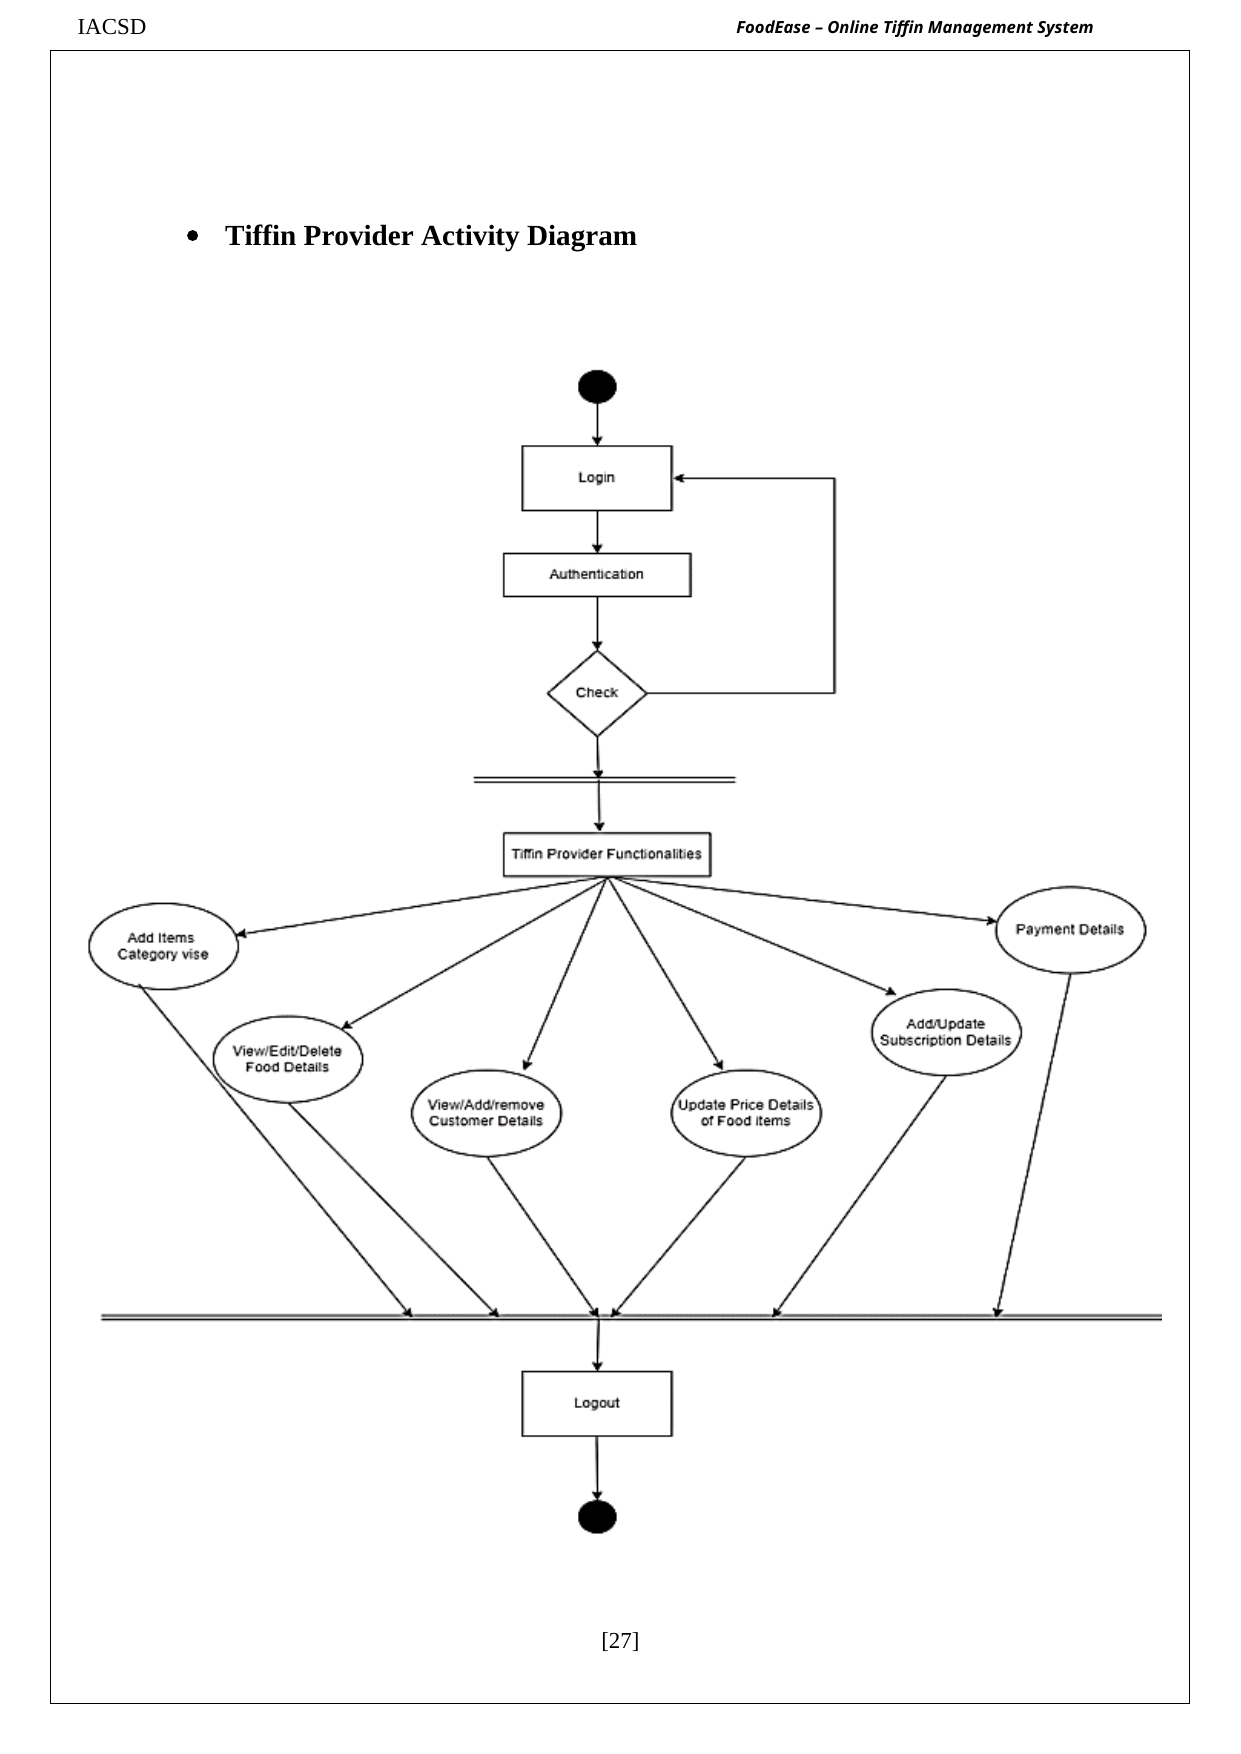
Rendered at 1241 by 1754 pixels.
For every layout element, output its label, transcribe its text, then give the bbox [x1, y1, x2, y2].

picture [78, 355, 1162, 1543]
list Tiffin Provider Activity Diagram [187, 218, 884, 252]
